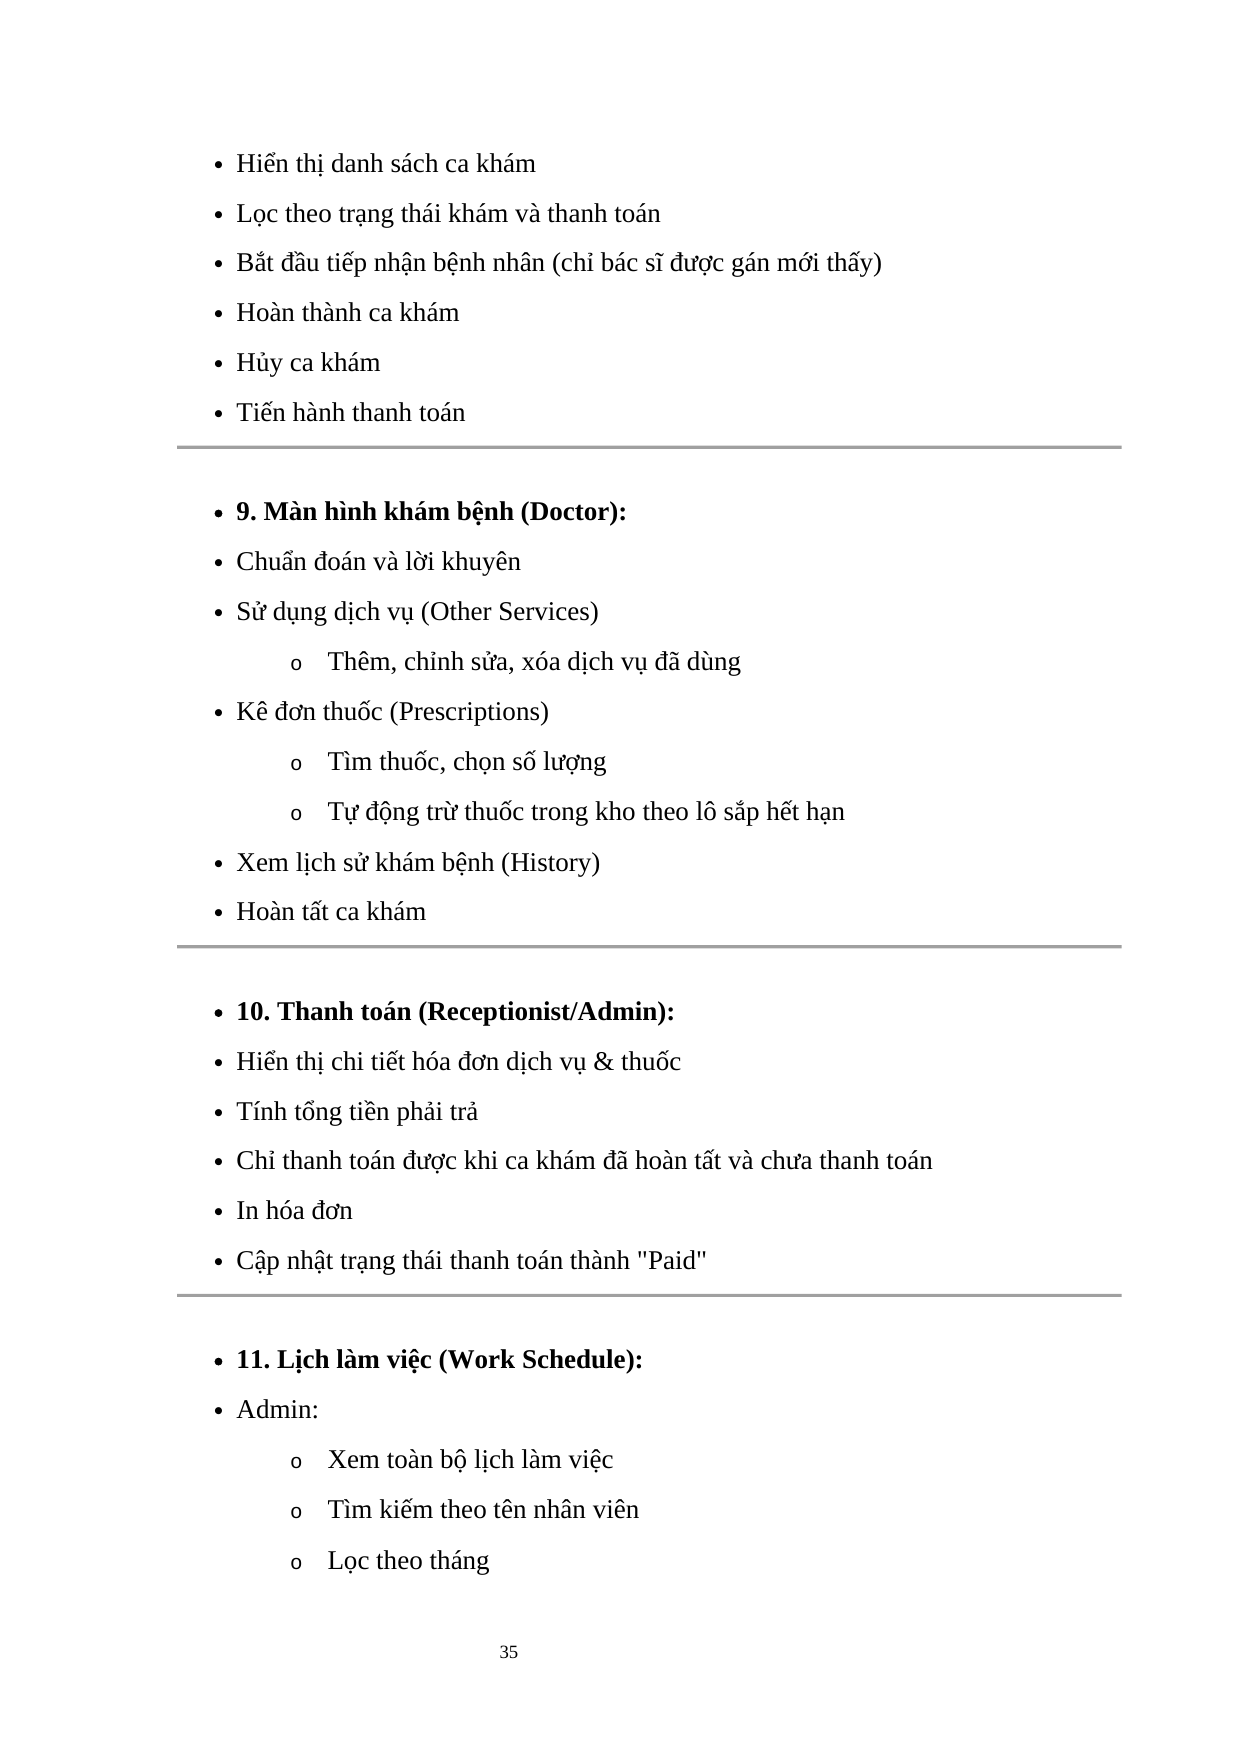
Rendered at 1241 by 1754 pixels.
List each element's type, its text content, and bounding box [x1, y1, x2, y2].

list Tự động trừ thuốc trong kho theo lô sắp hết hạn [290, 795, 1122, 827]
list Tìm kiếm theo tên nhân viên [290, 1493, 1122, 1525]
list Hiển thị chi tiết hóa đơn dịch vụ & thuốc [215, 1045, 1122, 1076]
list Xem lịch sử khám bệnh (History) [215, 846, 1122, 877]
list Hoàn tất ca khám [215, 895, 1122, 927]
list Xem toàn bộ lịch làm việc [290, 1443, 1122, 1475]
list Cập nhật trạng thái thanh toán thành "Paid" [215, 1244, 1122, 1275]
list 11. Lịch làm việc (Work Schedule): [215, 1343, 1122, 1375]
list Bắt đầu tiếp nhận bệnh nhân (chỉ bác sĩ được gán mới thấy) [215, 247, 1122, 278]
list 9. Màn hình khám bệnh (Doctor): [215, 496, 1122, 527]
list Hủy ca khám [215, 346, 1122, 377]
list Lọc theo tháng [290, 1544, 1122, 1575]
list Admin: [215, 1393, 1122, 1424]
list Tiến hành thanh toán [215, 396, 1122, 427]
list Sử dụng dịch vụ (Other Services) [215, 595, 1122, 626]
list 10. Thanh toán (Receptionist/Admin): [215, 995, 1122, 1026]
list Chỉ thanh toán được khi ca khám đã hoàn tất và chưa thanh toán [215, 1144, 1122, 1176]
list Thêm, chỉnh sửa, xóa dịch vụ đã dùng [290, 645, 1122, 676]
list In hóa đơn [215, 1194, 1122, 1225]
list Lọc theo trạng thái khám và thanh toán [215, 197, 1122, 228]
list Kê đơn thuốc (Prescriptions) [215, 695, 1122, 726]
list Chuẩn đoán và lời khuyên [215, 545, 1122, 576]
list Hoàn thành ca khám [215, 296, 1122, 327]
list Tính tổng tiền phải trả [215, 1094, 1122, 1126]
list Tìm thuốc, chọn số lượng [290, 745, 1122, 777]
list Hiển thị danh sách ca khám [215, 147, 1122, 178]
